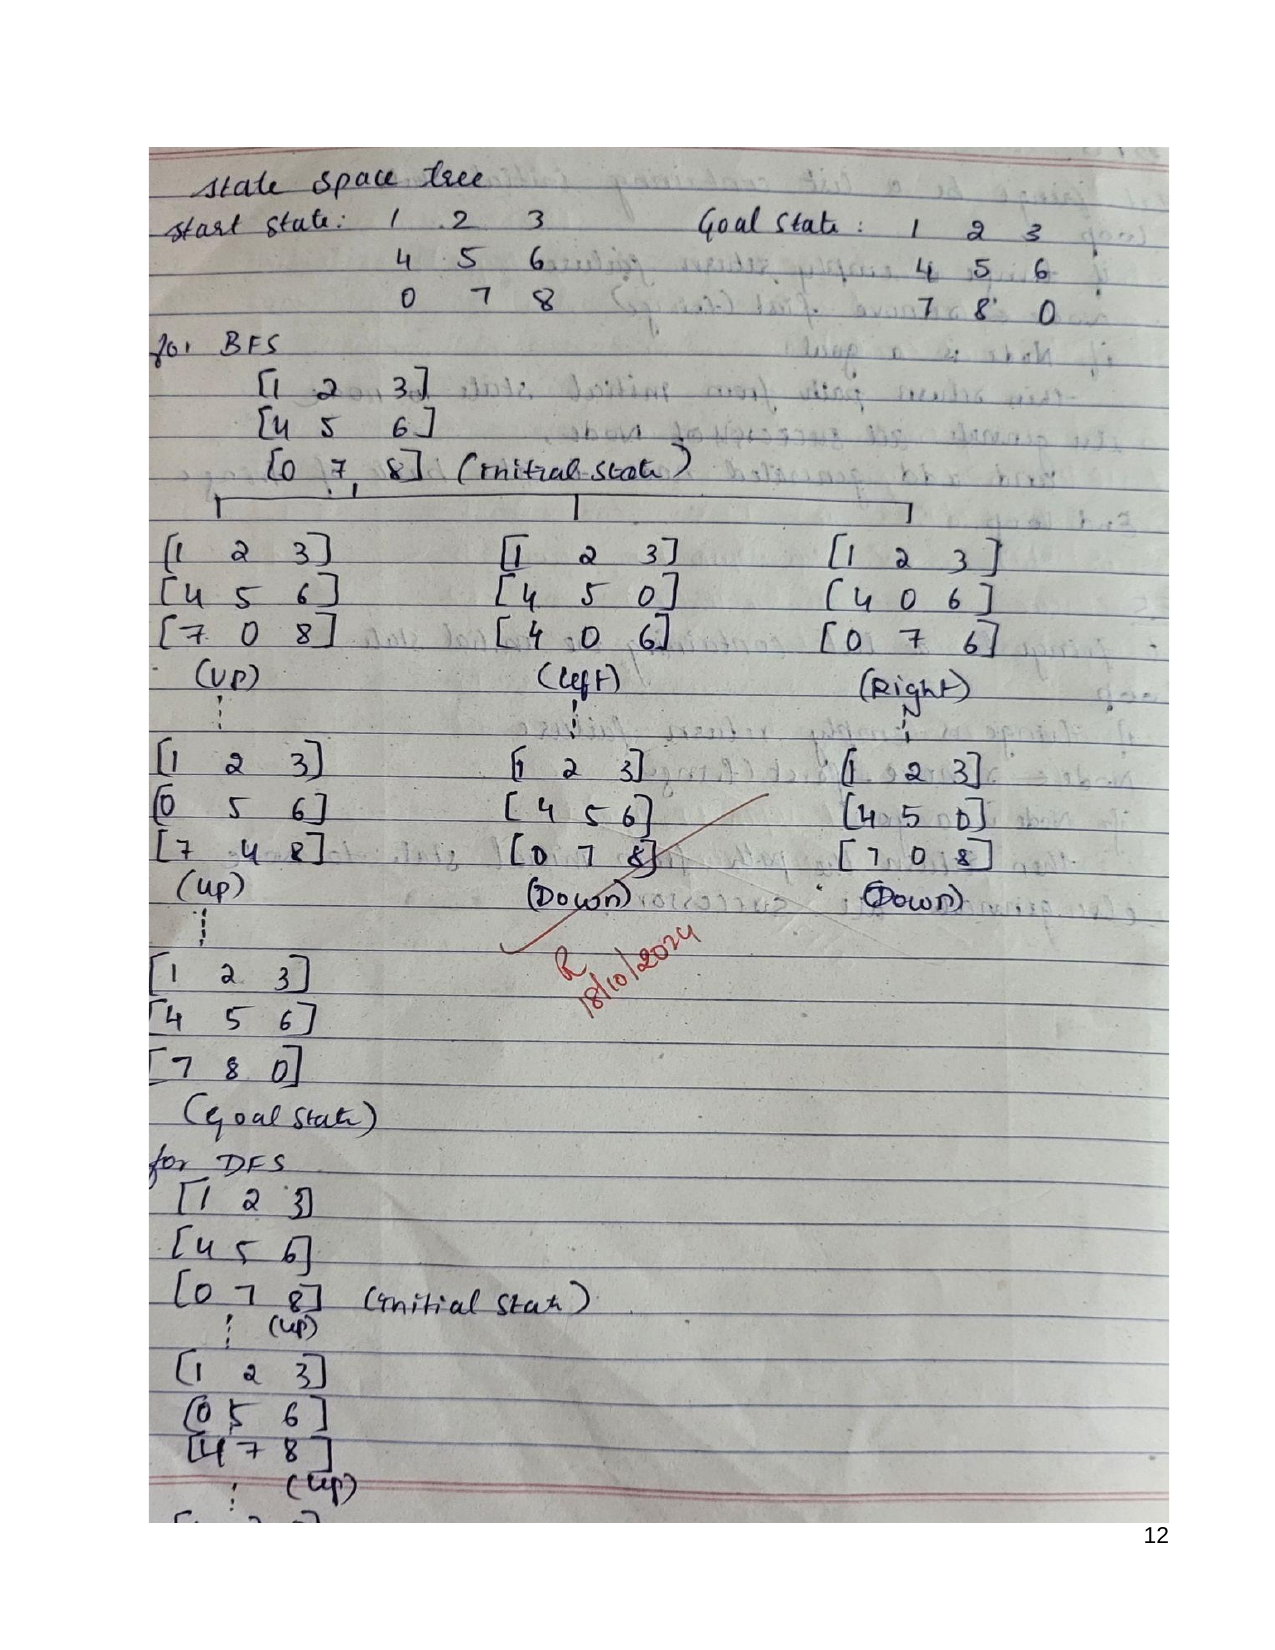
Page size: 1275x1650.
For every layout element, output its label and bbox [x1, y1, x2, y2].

picture [148, 147, 1170, 1523]
